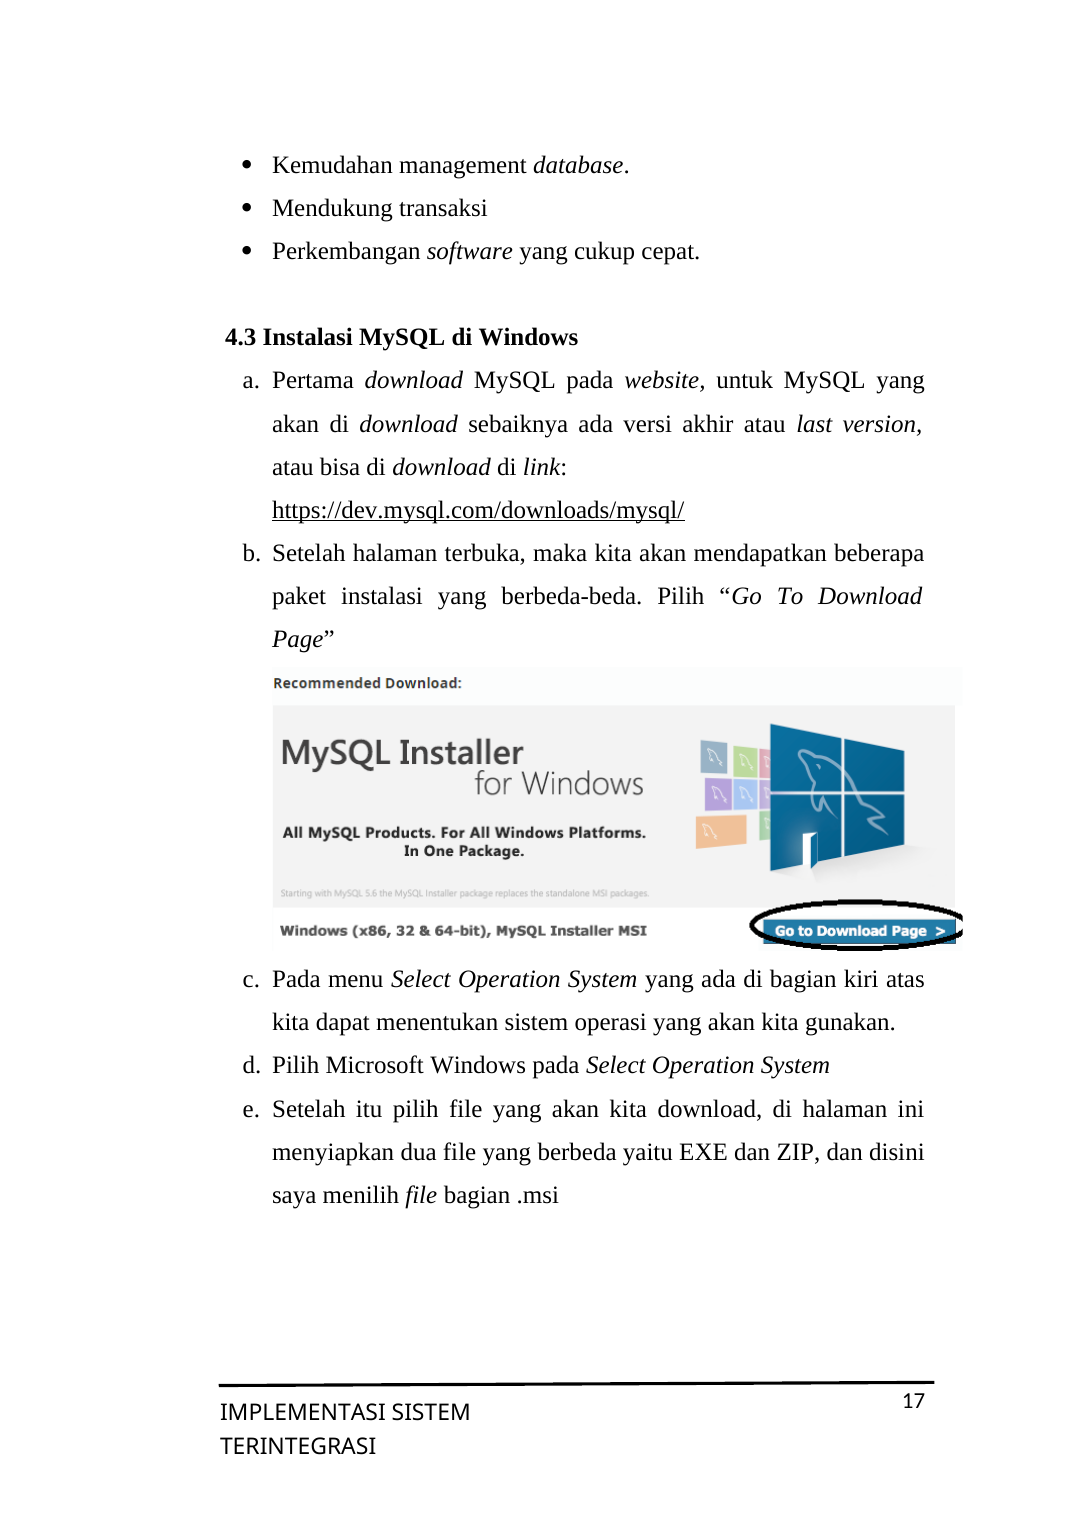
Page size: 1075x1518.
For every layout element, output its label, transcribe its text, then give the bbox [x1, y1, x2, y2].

list Pada menu Select Operation System yang ada di bagian kiri atas kita dapat menentukan sistem operasi yang akan kita gunakan. [242, 964, 925, 1036]
list Perkembangan software yang cukup cepat. [242, 236, 925, 265]
list Setelah itu pilih file yang akan kita download, di halaman ini menyiapkan dua file yang berbeda yaitu EXE dan ZIP, dan disini saya menilih file bagian .msi [242, 1094, 925, 1209]
list Pilih Microsoft Windows pada Select Operation System [242, 1051, 925, 1079]
list Setelah halaman terbuka, maka kita akan mendapatkan beberapa paket instalasi yang berbeda-beda. Pilih “Go To Download Page” [242, 538, 925, 653]
list Pertama download MySQL pada website, untuk MySQL yang akan di download sebaiknya ada versi akhir atau last version, atau bisa di download di link: [242, 366, 925, 481]
list Kemudahan management database. [242, 150, 925, 179]
picture [271, 667, 963, 951]
list https://dev.mysql.com/downloads/mysql/ [272, 495, 925, 524]
list Mendukung transaksi [242, 193, 925, 222]
text Instalasi MySQL di Windows [225, 322, 925, 351]
